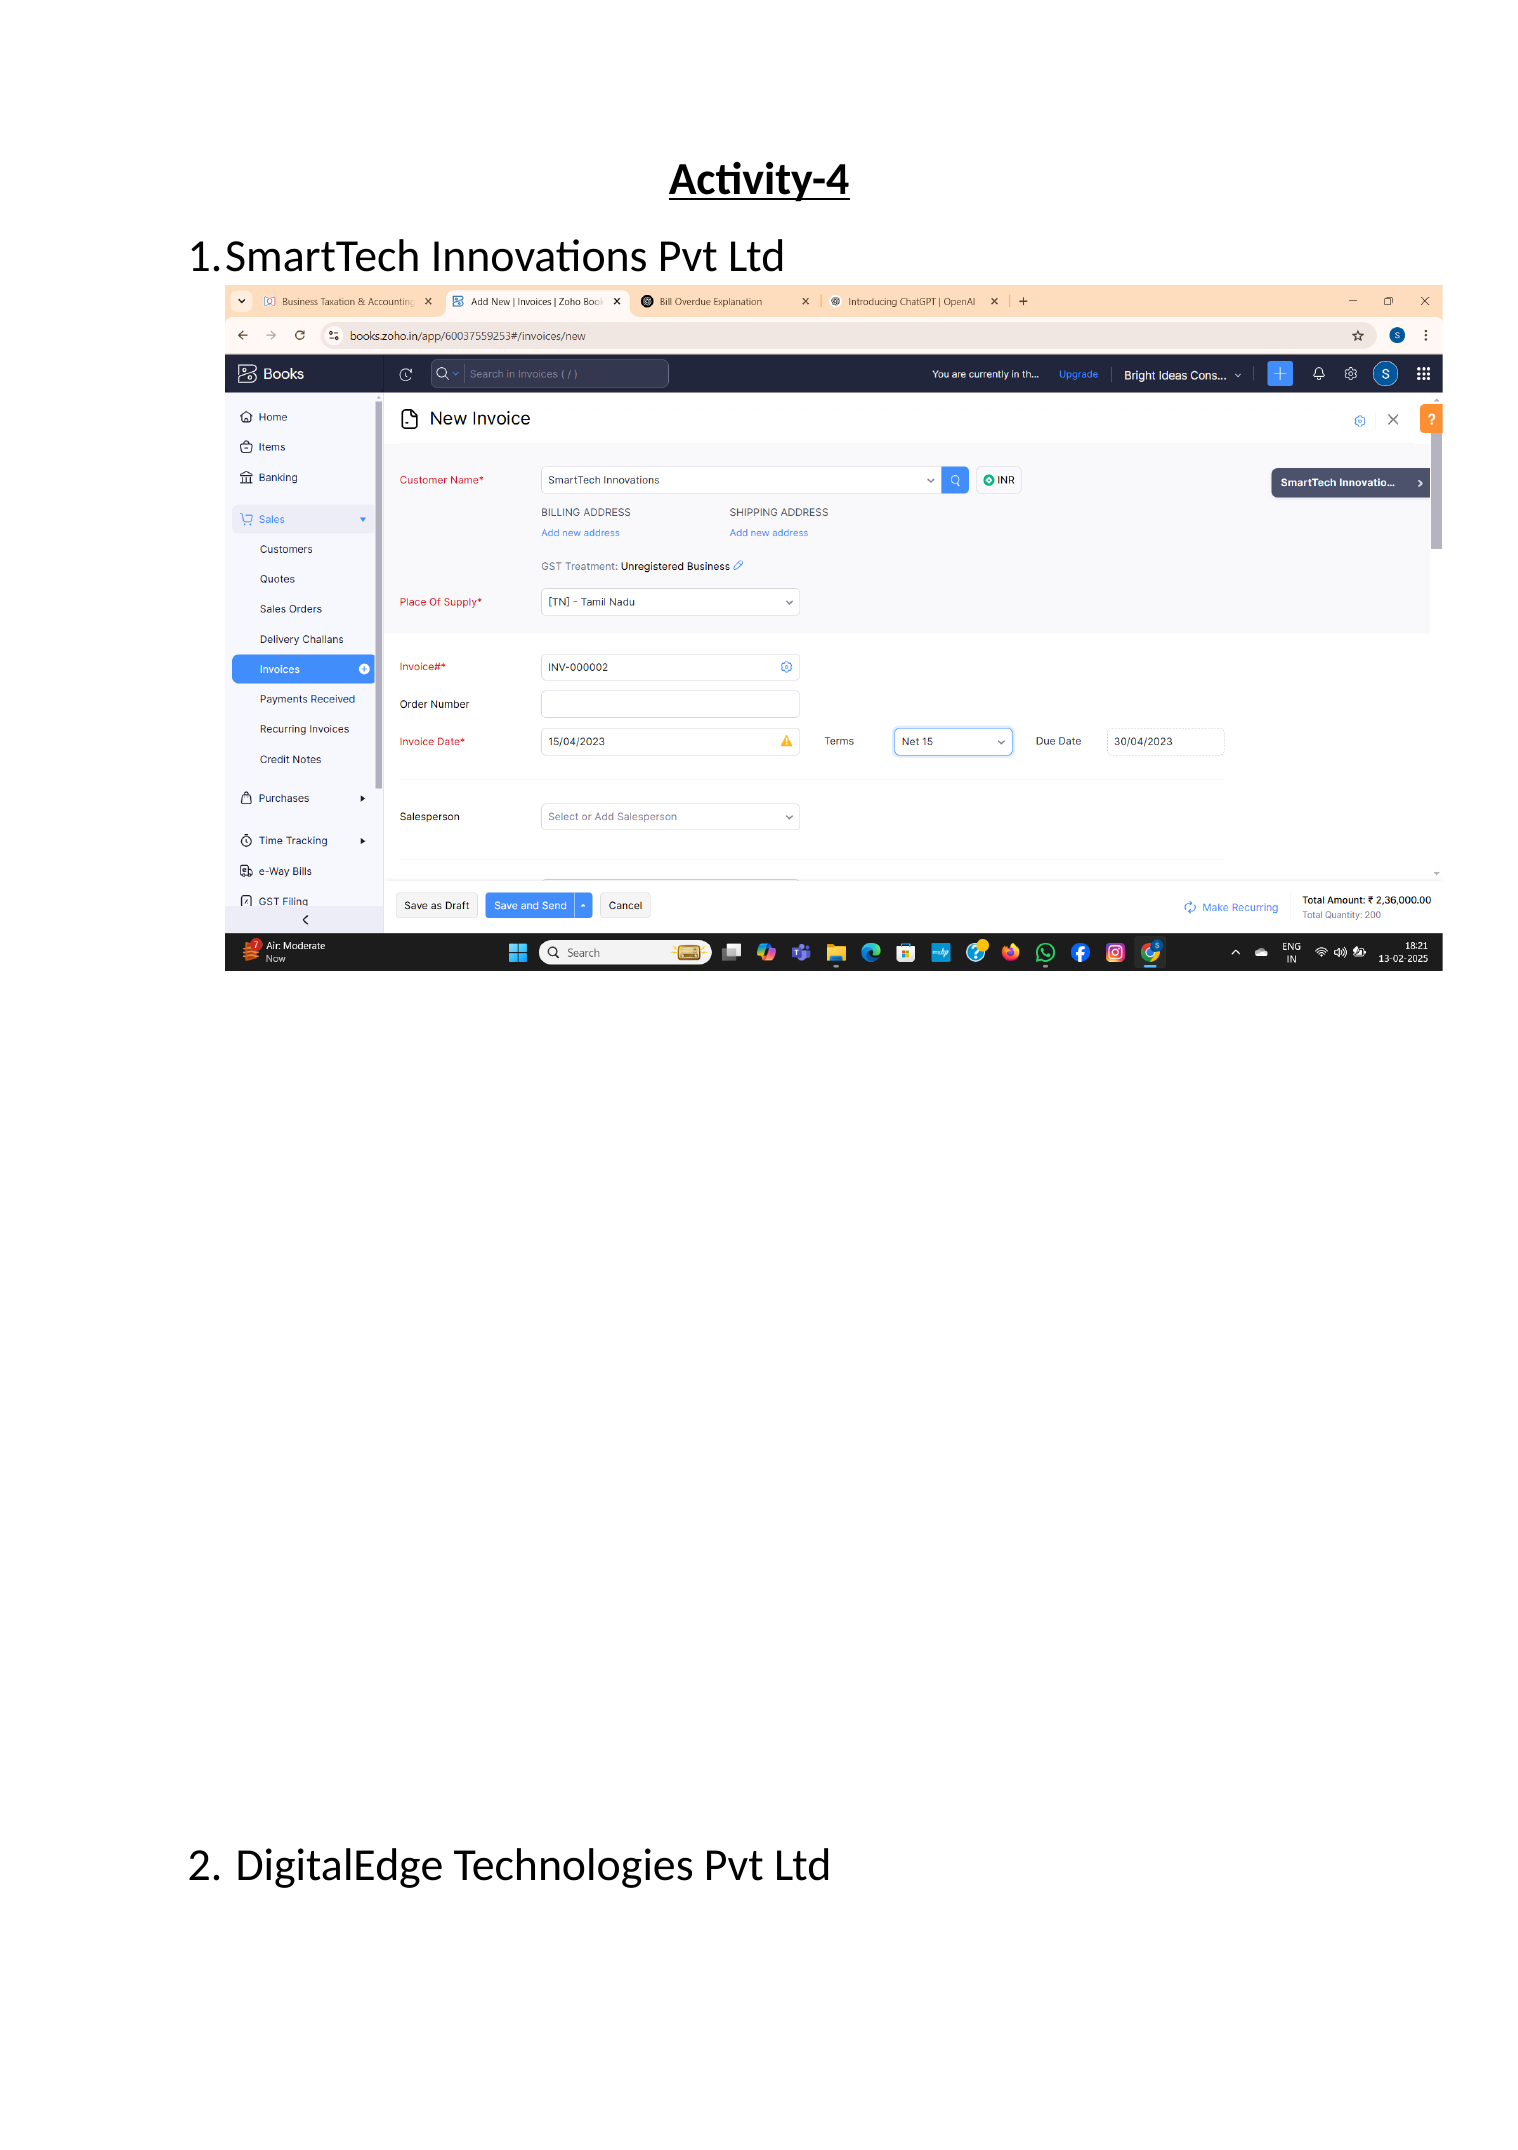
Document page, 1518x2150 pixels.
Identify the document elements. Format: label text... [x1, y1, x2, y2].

picture [225, 285, 1443, 971]
text Activity-4 [150, 150, 1368, 206]
list DigitalEdge Technologies Pvt Ltd [187, 1836, 1368, 1892]
